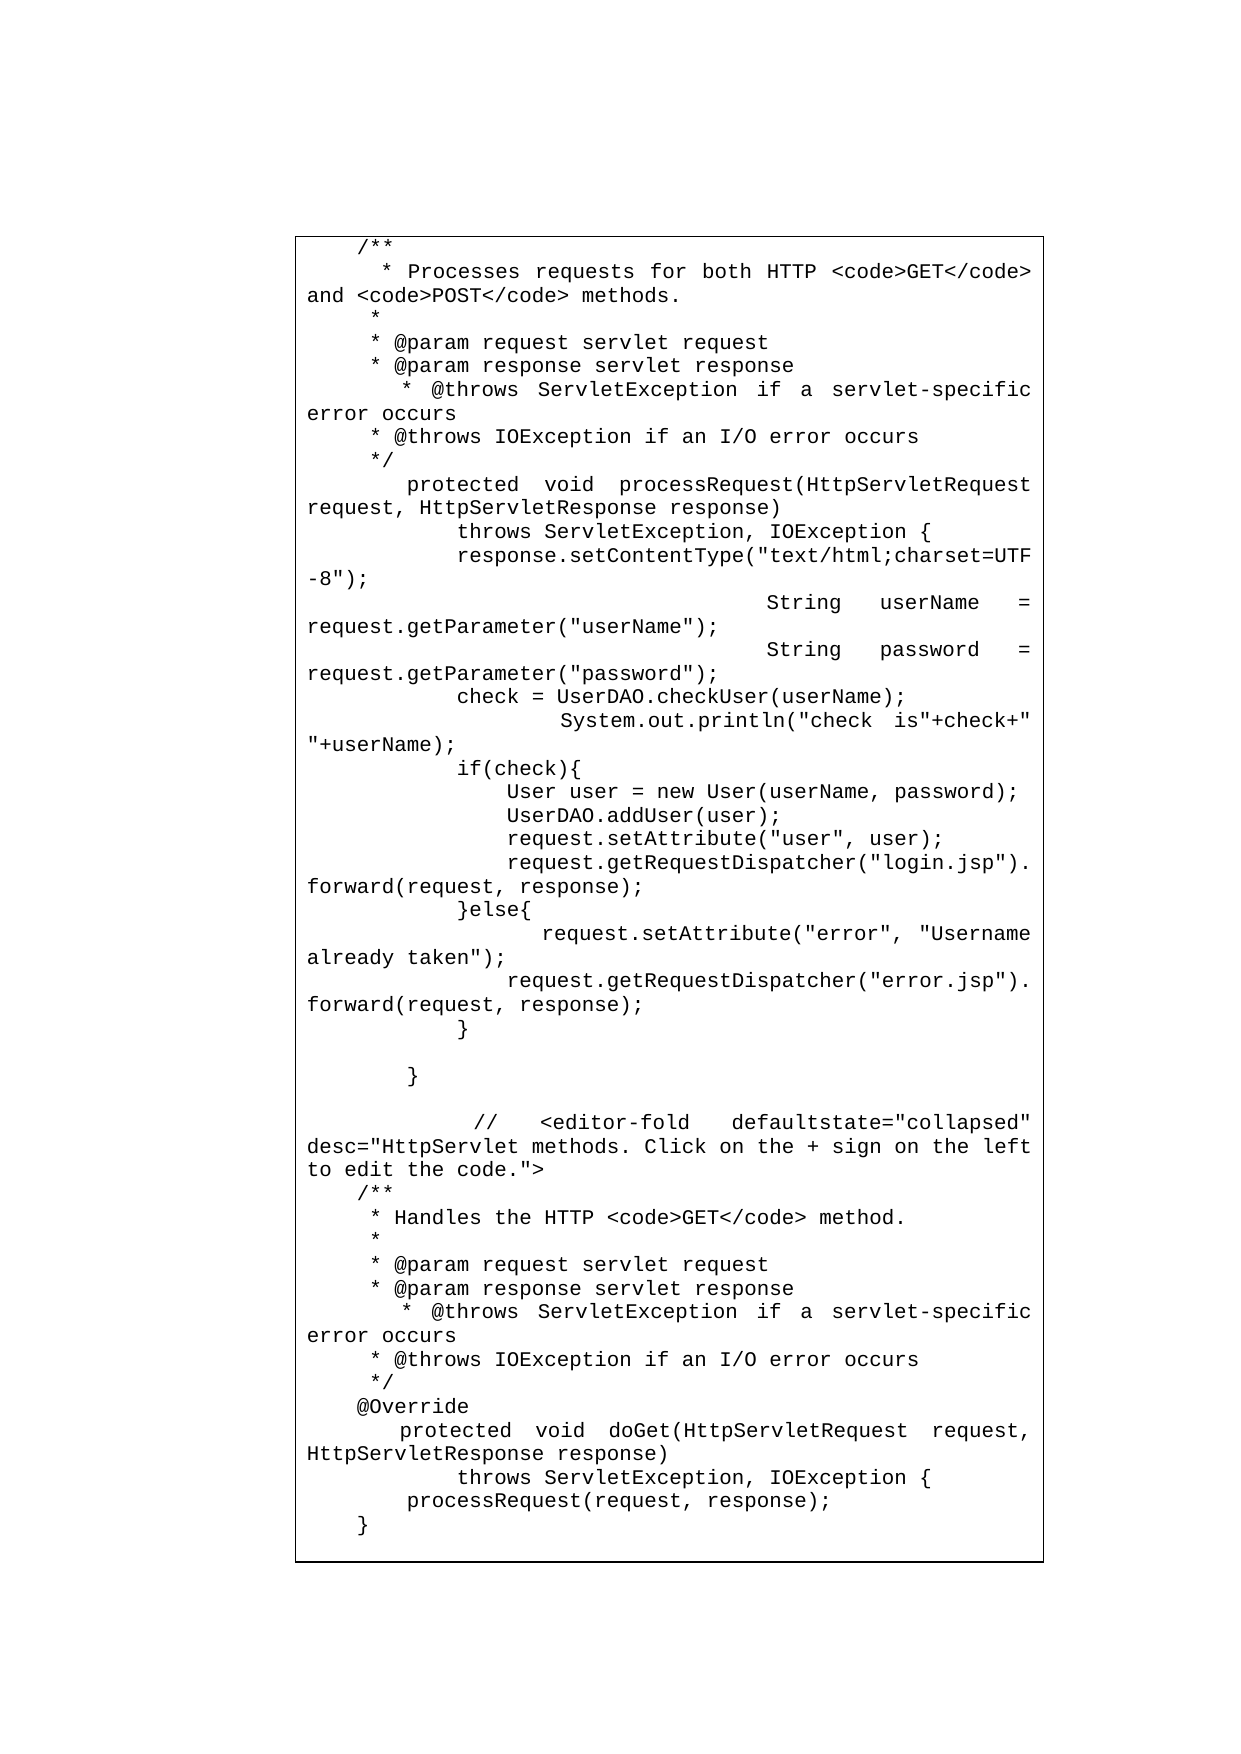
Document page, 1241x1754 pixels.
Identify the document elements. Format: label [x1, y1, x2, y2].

table_header [296, 237, 1043, 1561]
